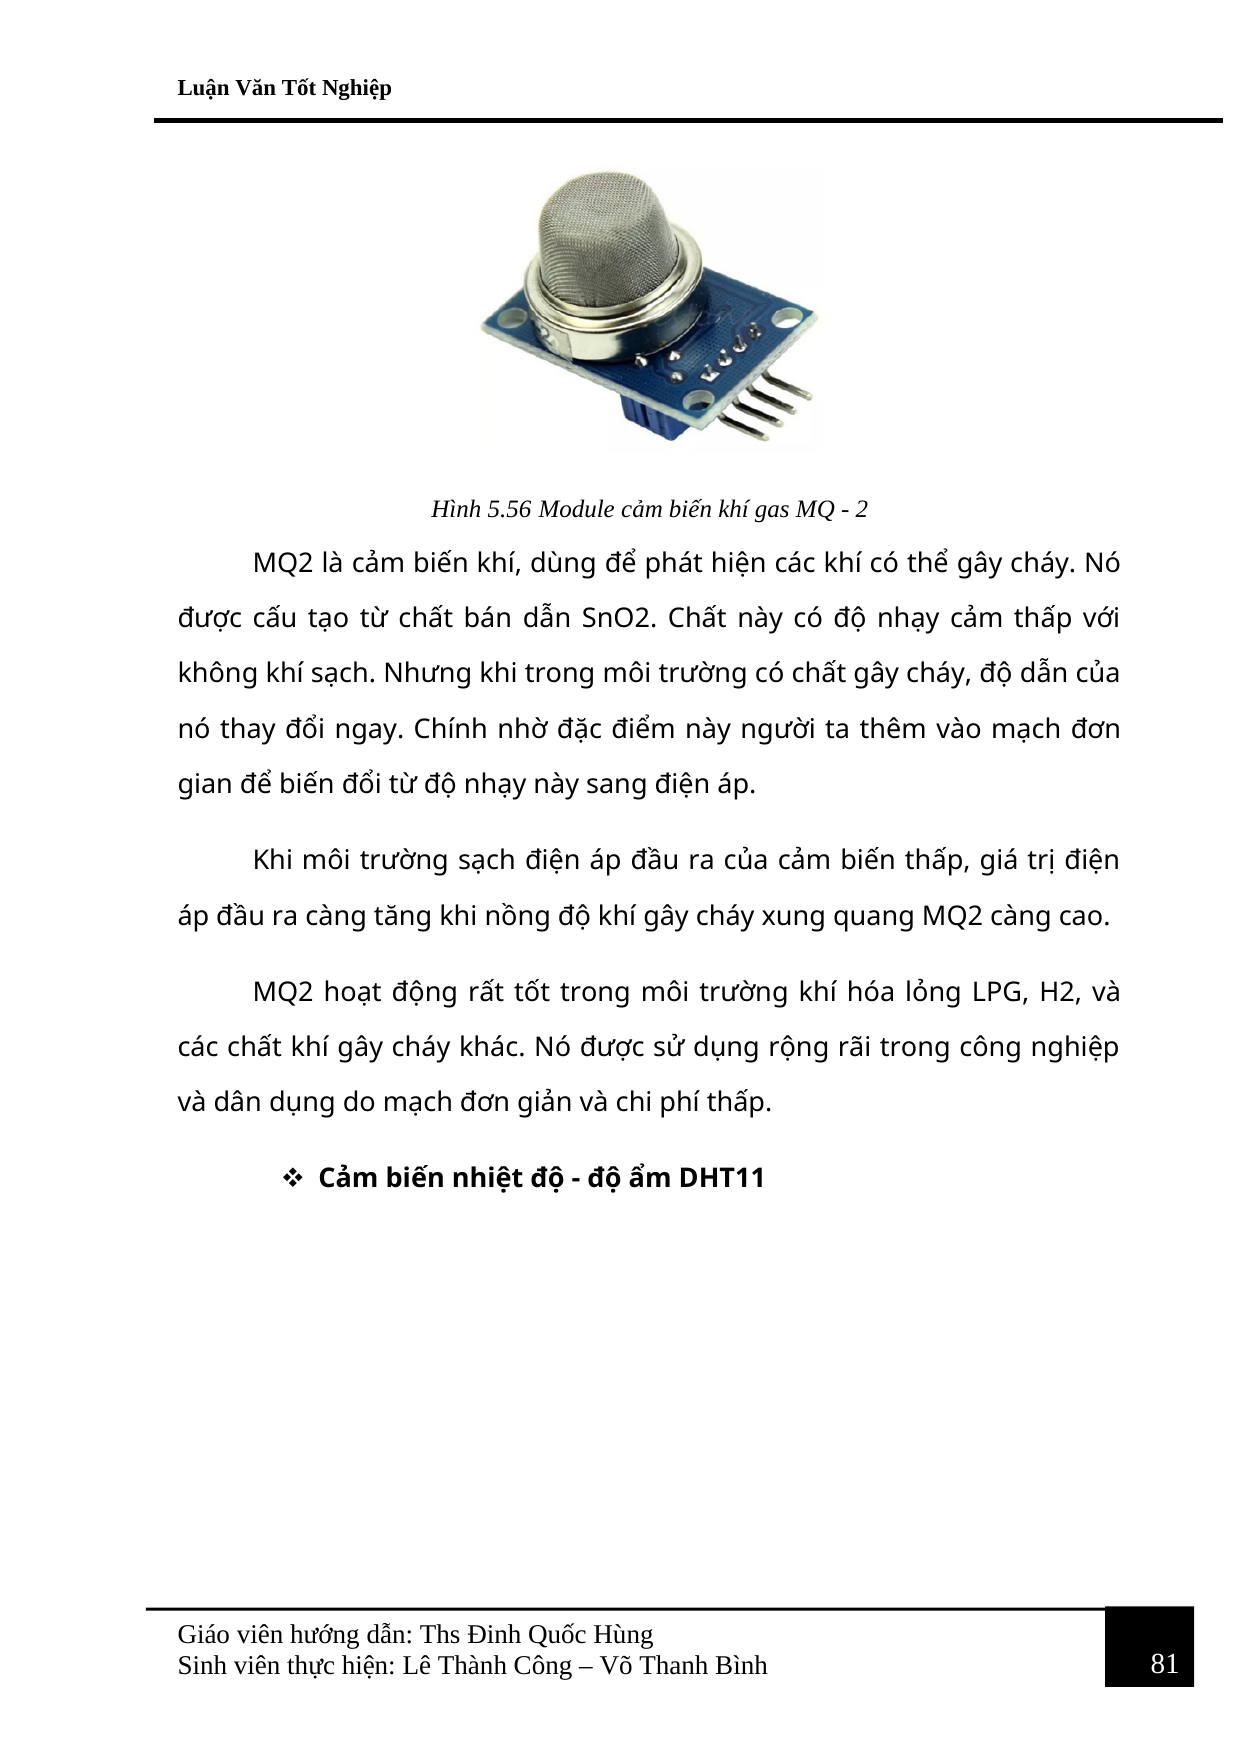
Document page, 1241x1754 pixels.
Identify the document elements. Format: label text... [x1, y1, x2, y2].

text Khi môi trường sạch điện áp đầu ra của cảm biến thấp, giá trị điện áp đầu ra càng tăng khi nồng độ khí gây cháy xung quang MQ2 càng cao. [177, 841, 1122, 933]
text MQ2 là cảm biến khí, dùng để phát hiện các khí có thể gây cháy. Nó được cấu tạo từ chất bán dẫn SnO2. Chất này có độ nhạy cảm thấp với không khí sạch. Nhưng khi trong môi trường có chất gây cháy, độ dẫn của nó thay đổi ngay. Chính nhờ đặc điểm này người ta thêm vào mạch đơn gian để biến đổi từ độ nhạy này sang điện áp. [177, 543, 1122, 801]
picture [462, 150, 837, 459]
list Cảm biến nhiệt độ - độ ẩm DHT11 [281, 1159, 1122, 1196]
text MQ2 hoạt động rất tốt trong môi trường khí hóa lỏng LPG, H2, và các chất khí gây cháy khác. Nó được sử dụng rộng rãi trong công nghiệp và dân dụng do mạch đơn giản và chi phí thấp. [177, 972, 1122, 1119]
